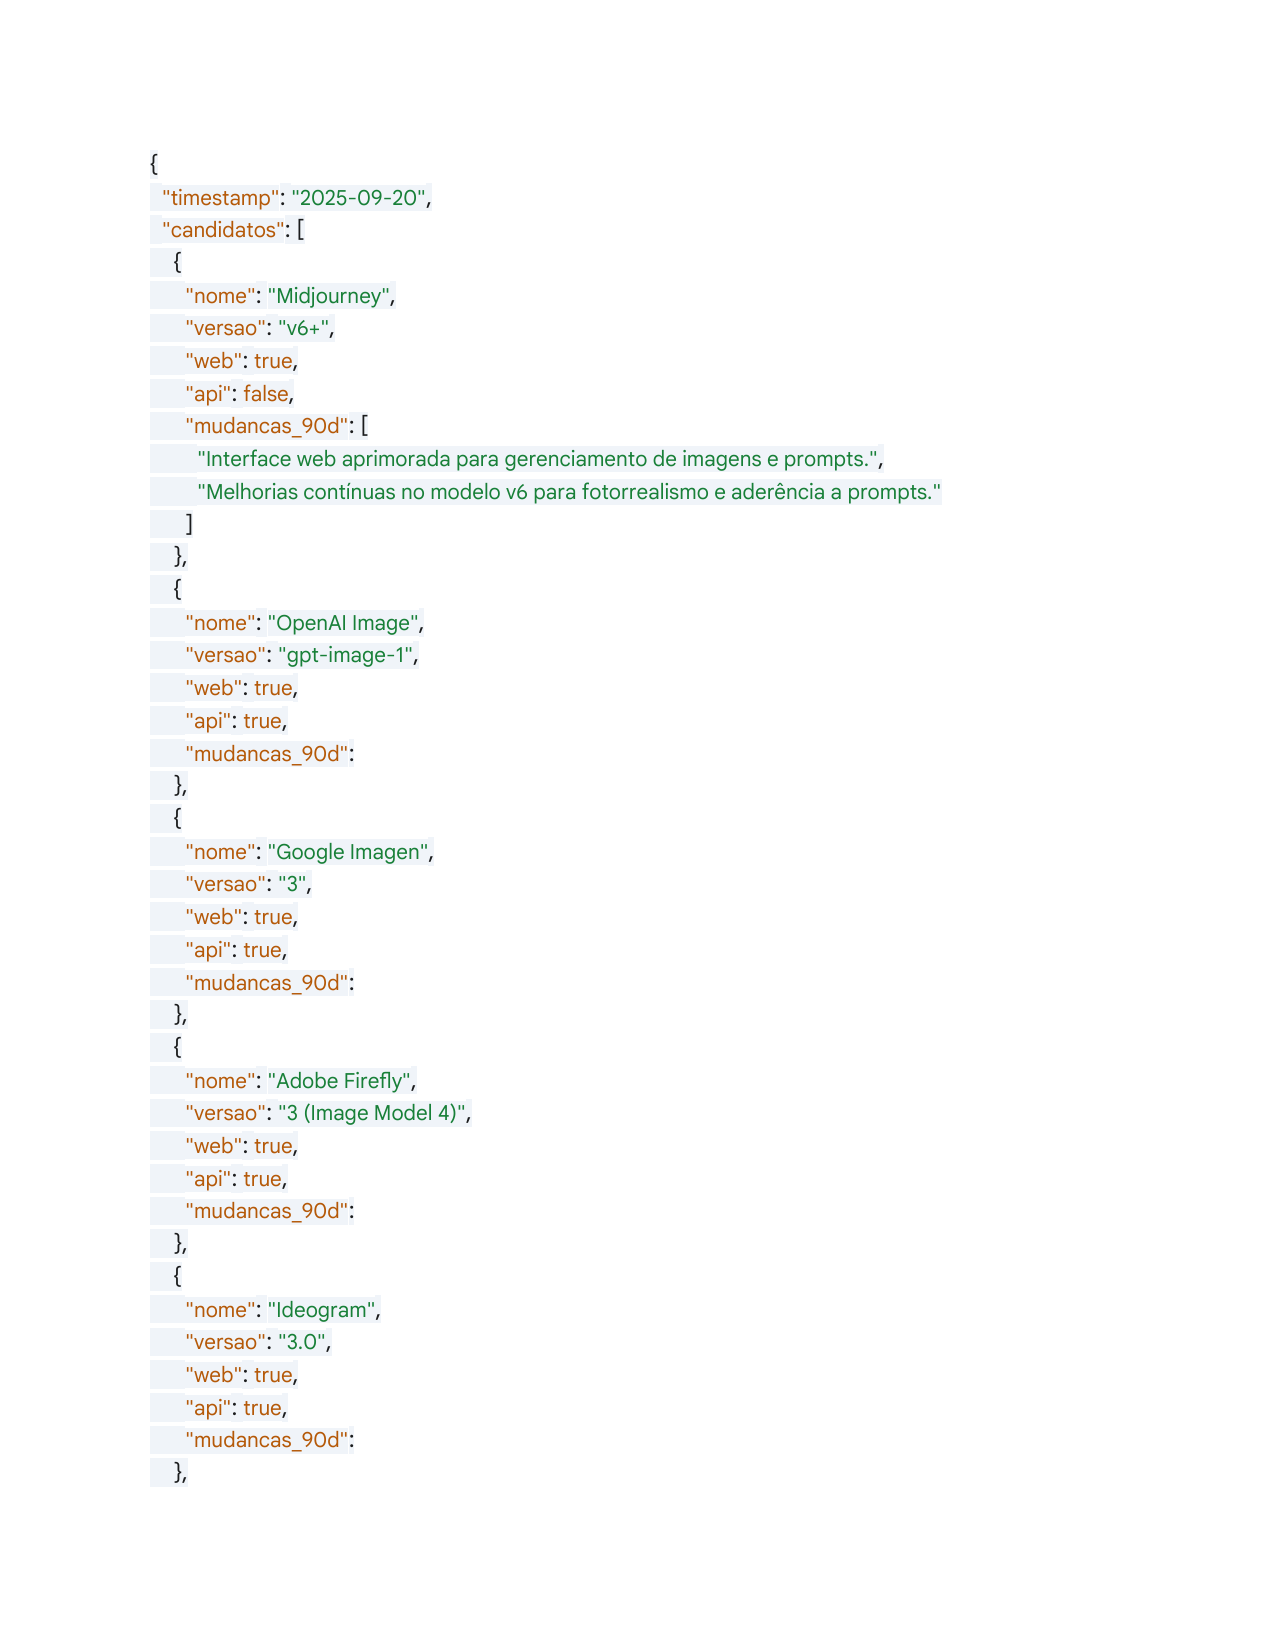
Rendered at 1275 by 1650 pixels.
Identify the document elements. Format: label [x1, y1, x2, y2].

text [150, 150, 1125, 1487]
